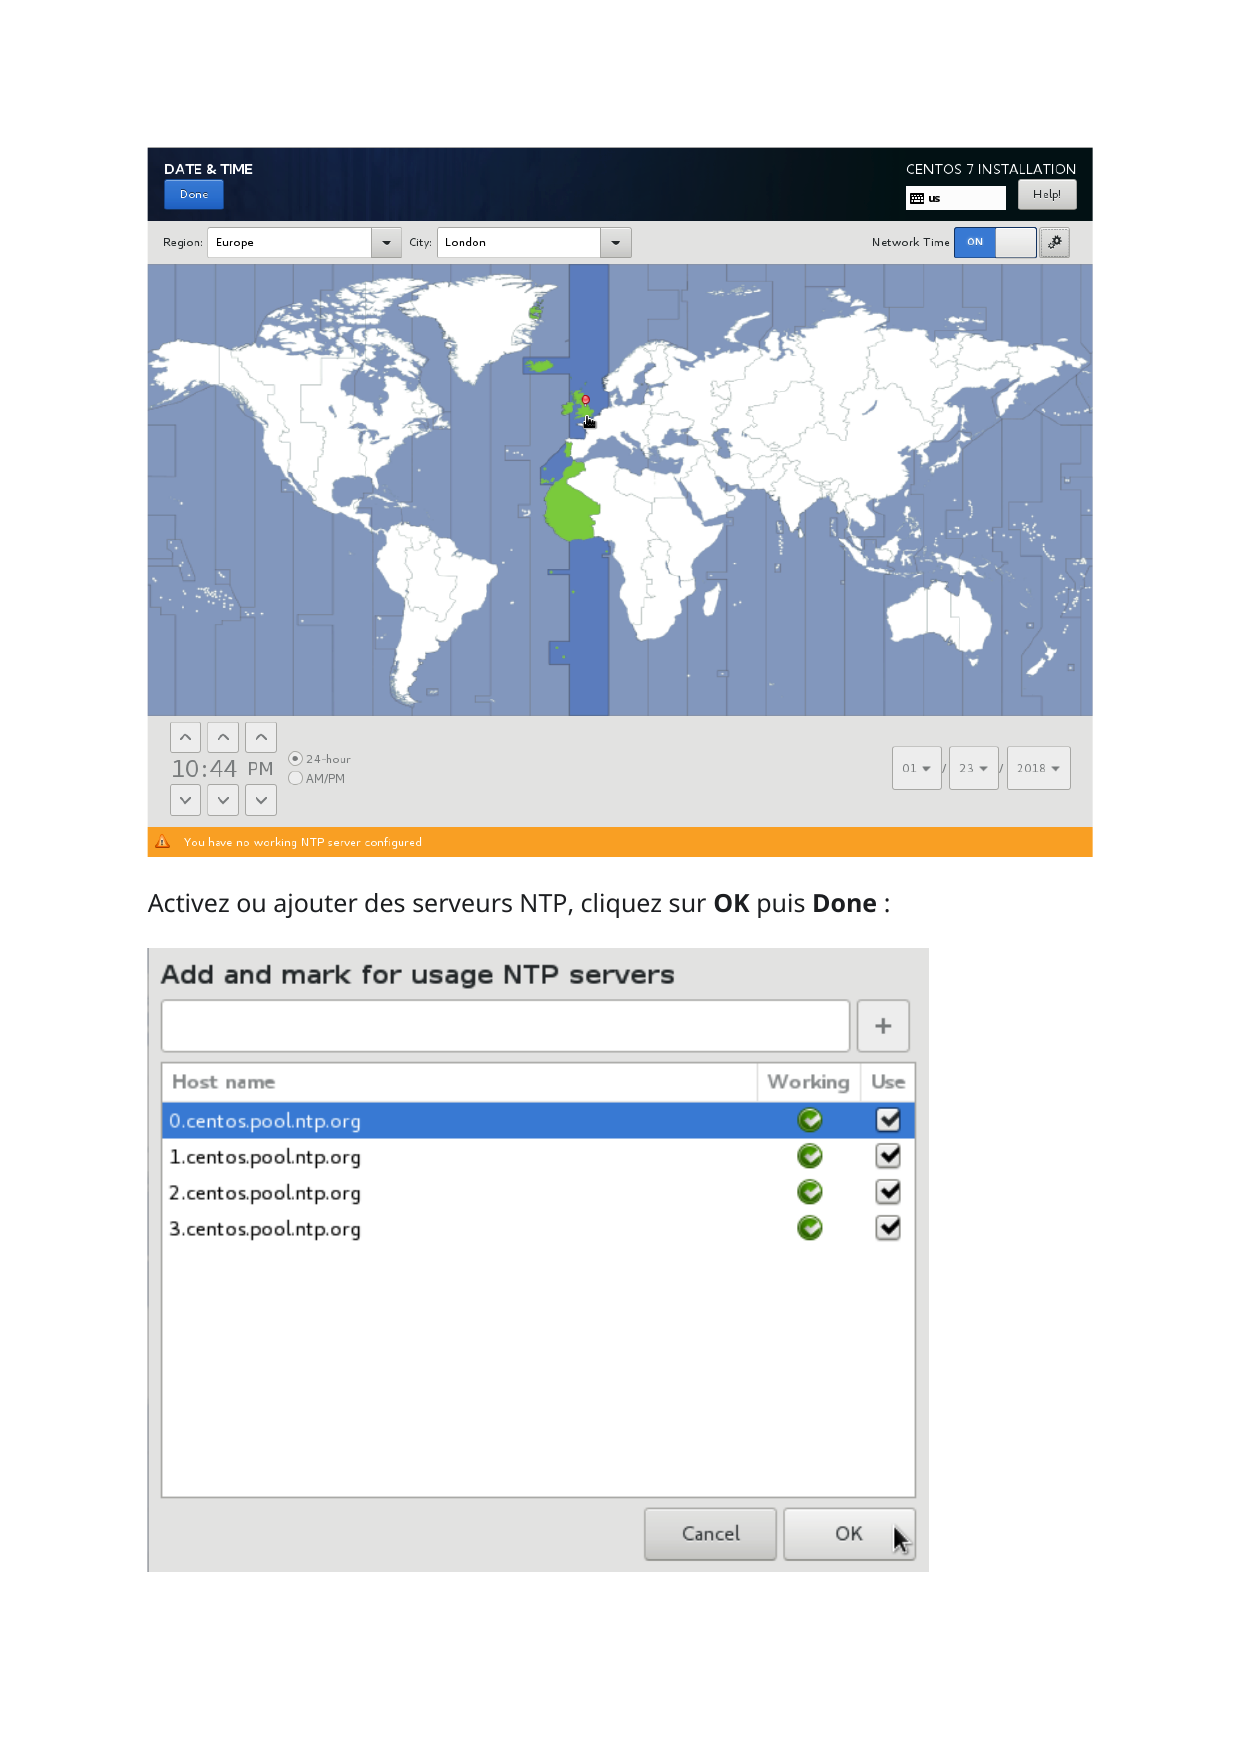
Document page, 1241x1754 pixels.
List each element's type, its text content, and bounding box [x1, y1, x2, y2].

text Activez ou ajouter des serveurs NTP, cliquez sur OK puis Done : [148, 885, 1093, 919]
picture [147, 147, 1093, 857]
picture [147, 948, 929, 1572]
